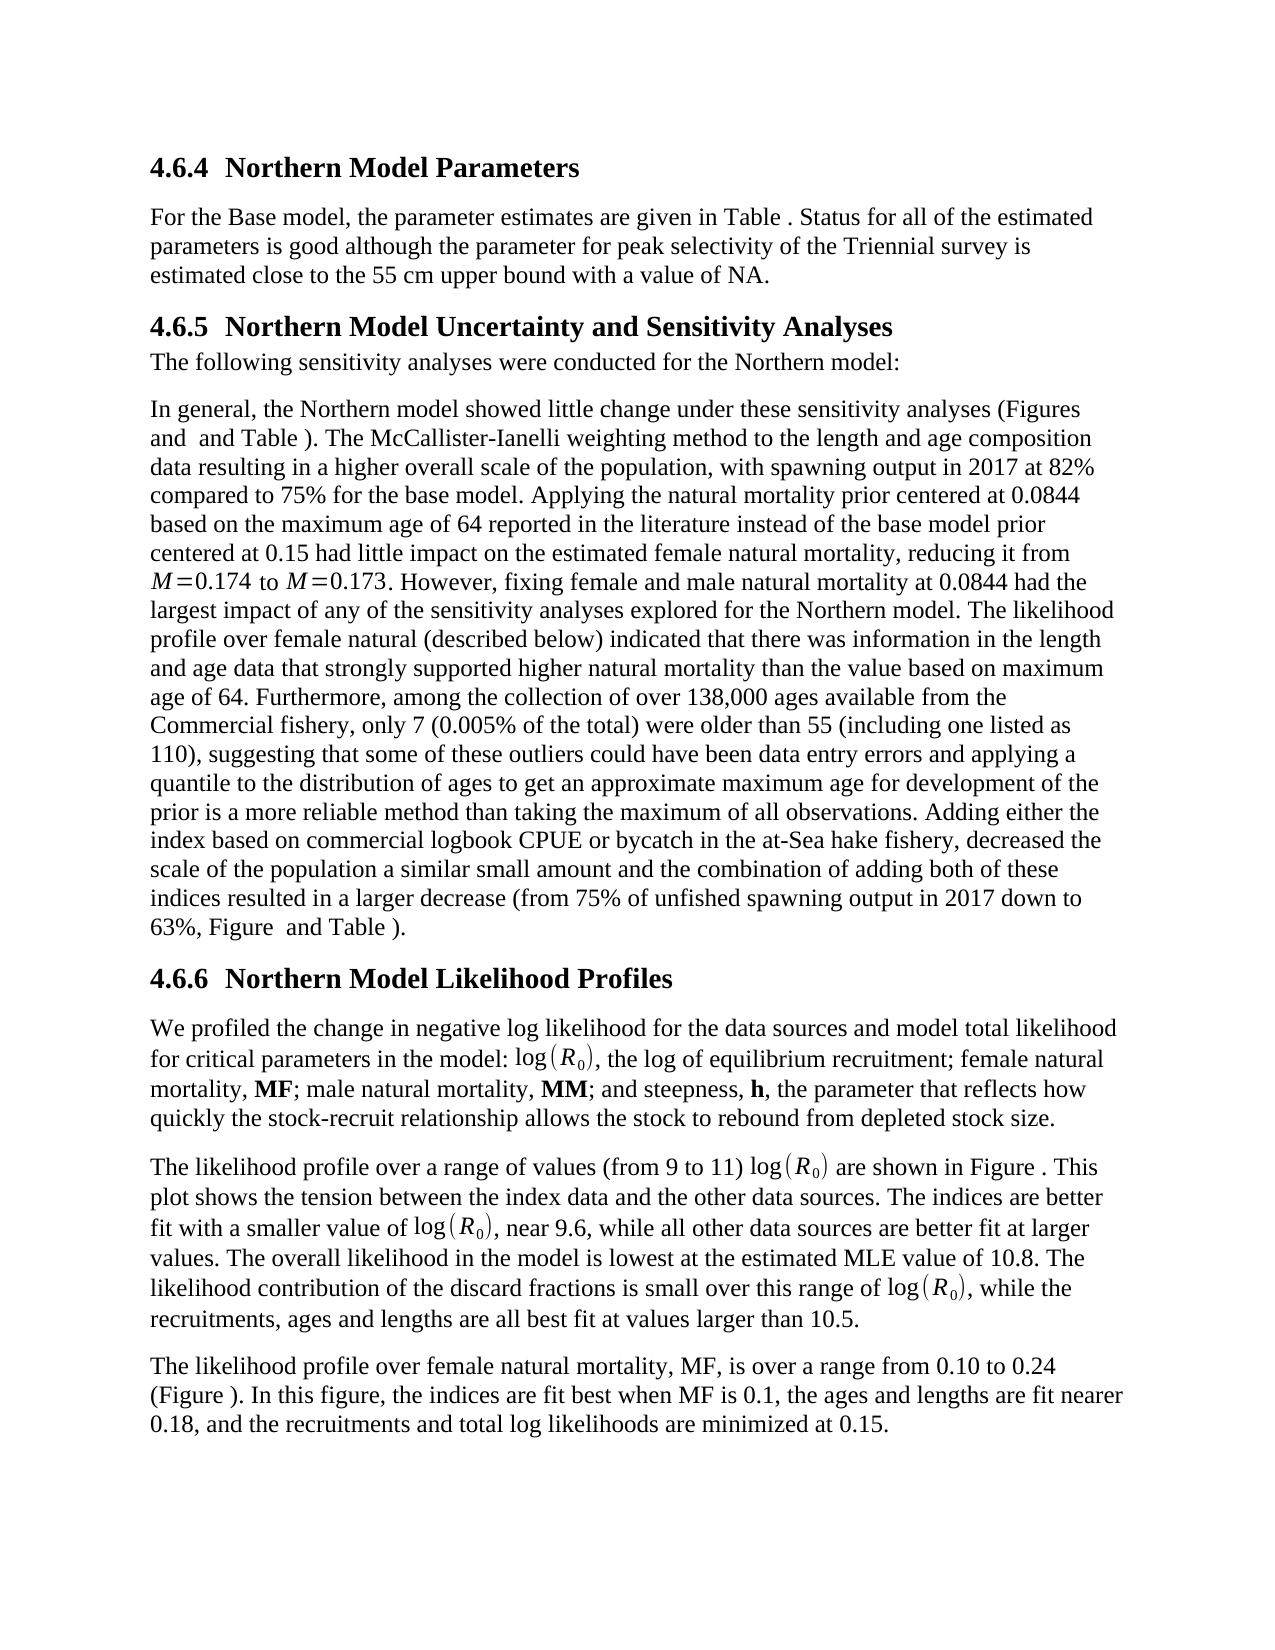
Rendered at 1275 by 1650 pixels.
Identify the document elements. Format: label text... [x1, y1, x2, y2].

text We profiled the change in negative log likelihood for the data sources and model total likelihood for critical parameters in the model: , the log of equilibrium recruitment; female natural mortality, MF; male natural mortality, MM; and steepness, h, the parameter that reflects how quickly the stock-recruit relationship allows the stock to rebound from depleted stock size. [150, 1013, 1125, 1132]
text The following sensitivity analyses were conducted for the Northern model: [150, 347, 1125, 375]
text The likelihood profile over a range of values (from 9 to 11) are shown in Figure . This plot shows the tension between the index data and the other data sources. The indices are better fit with a smaller value of , near 9.6, while all other data sources are better fit at larger values. The overall likelihood in the model is lowest at the estimated MLE value of 10.8. The likelihood contribution of the discard fractions is small over this range of , while the recruitments, ages and lengths are all best fit at values larger than 10.5. [150, 1151, 1125, 1333]
subtitle Northern Model Parameters [150, 150, 1125, 183]
subtitle Northern Model Uncertainty and Sensitivity Analyses [150, 309, 1125, 343]
text The likelihood profile over female natural mortality, MF, is over a range from 0.10 to 0.24 (Figure ). In this figure, the indices are fit best when MF is 0.1, the ages and lengths are fit nearer 0.18, and the recruitments and total log likelihoods are minimized at 0.15. [150, 1351, 1125, 1438]
text In general, the Northern model showed little change under these sensitivity analyses (Figures and and Table ). The McCallister-Ianelli weighting method to the length and age composition data resulting in a higher overall scale of the population, with spawning output in 2017 at 82% compared to 75% for the base model. Applying the natural mortality prior centered at 0.0844 based on the maximum age of 64 reported in the literature instead of the base model prior centered at 0.15 had little impact on the estimated female natural mortality, reducing it from to . However, fixing female and male natural mortality at 0.0844 had the largest impact of any of the sensitivity analyses explored for the Northern model. The likelihood profile over female natural (described below) indicated that there was information in the length and age data that strongly supported higher natural mortality than the value based on maximum age of 64. Furthermore, among the collection of over 138,000 ages available from the Commercial fishery, only 7 (0.005% of the total) were older than 55 (including one listed as 110), suggesting that some of these outliers could have been data entry errors and applying a quantile to the distribution of ages to get an approximate maximum age for development of the prior is a more reliable method than taking the maximum of all observations. Adding either the index based on commercial logbook CPUE or bycatch in the at-Sea hake fishery, decreased the scale of the population a similar small amount and the combination of adding both of these indices resulted in a larger decrease (from 75% of unfished spawning output in 2017 down to 63%, Figure and Table ). [150, 394, 1125, 940]
subtitle Northern Model Likelihood Profiles [150, 961, 1125, 995]
text For the Base model, the parameter estimates are given in Table . Status for all of the estimated parameters is good although the parameter for peak selectivity of the Triennial survey is estimated close to the 55 cm upper bound with a value of NA. [150, 202, 1125, 288]
